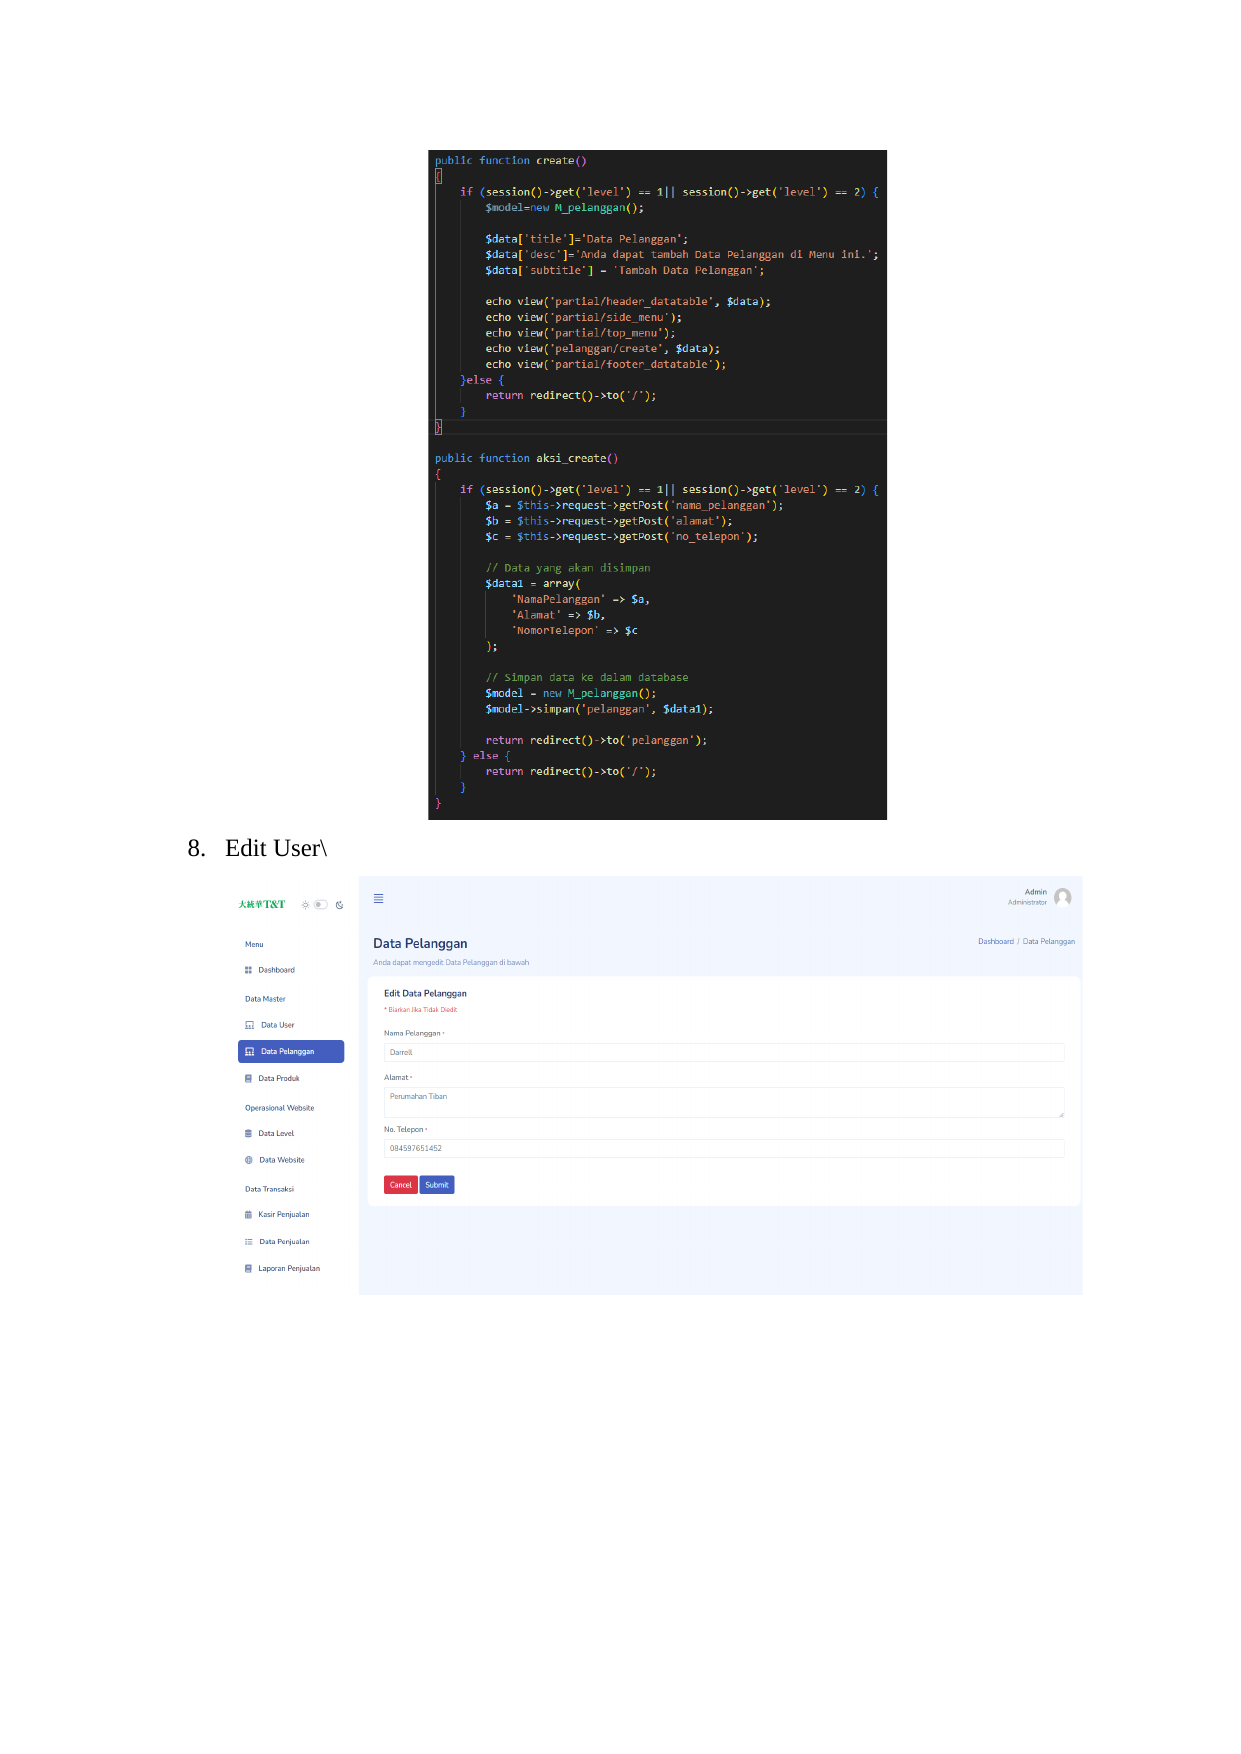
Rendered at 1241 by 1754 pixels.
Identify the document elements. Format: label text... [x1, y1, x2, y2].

picture [225, 876, 1083, 1295]
list Edit User\ [187, 833, 1090, 862]
picture [428, 150, 888, 820]
